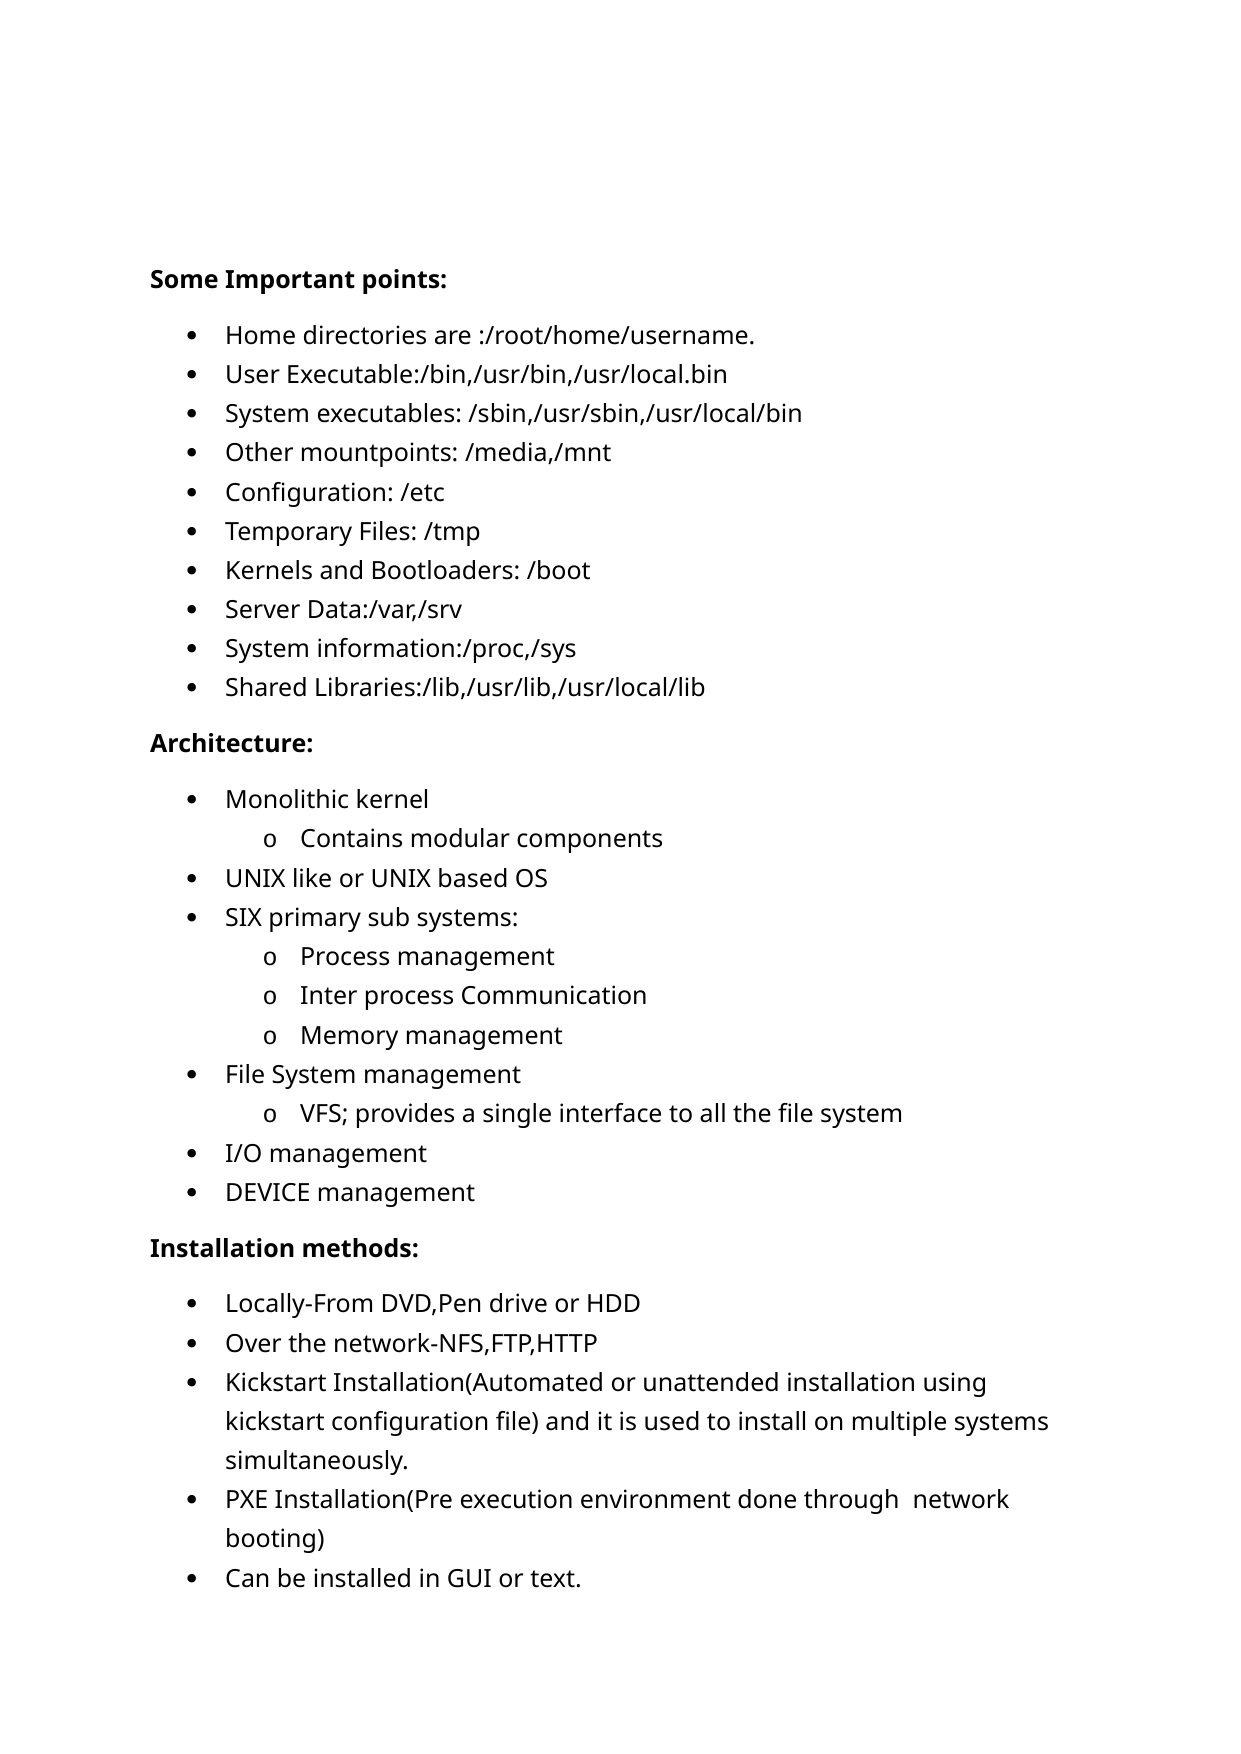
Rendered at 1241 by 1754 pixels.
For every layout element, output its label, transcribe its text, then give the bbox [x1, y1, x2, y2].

list Inter process Communication [262, 978, 1090, 1012]
list File System management [187, 1057, 1090, 1091]
list Server Data:/var,/srv [187, 592, 1090, 626]
list Kernels and Bootloaders: /boot [187, 552, 1090, 587]
list PXE Installation(Pre execution environment done through network booting) [187, 1482, 1090, 1555]
text Installation methods: [150, 1230, 1090, 1264]
list Locally-From DVD,Pen drive or HDD [187, 1286, 1090, 1320]
list I/O management [187, 1135, 1090, 1169]
list Contains modular components [262, 821, 1090, 855]
list Monolithic kernel [187, 782, 1090, 816]
list DEVICE management [187, 1174, 1090, 1208]
list Other mountpoints: /media,/mnt [187, 435, 1090, 469]
text Architecture: [150, 726, 1090, 760]
list Kickstart Installation(Automated or unattended installation using kickstart configuration file) and it is used to install on multiple systems simultaneously. [187, 1364, 1090, 1477]
list System executables: /sbin,/usr/sbin,/usr/local/bin [187, 396, 1090, 430]
list System information:/proc,/sys [187, 631, 1090, 665]
list Shared Libraries:/lib,/usr/lib,/usr/local/lib [187, 670, 1090, 704]
list Over the network-NFS,FTP,HTTP [187, 1325, 1090, 1359]
list Temporary Files: /tmp [187, 513, 1090, 547]
list Memory management [262, 1017, 1090, 1052]
list VFS; provides a single interface to all the file system [262, 1096, 1090, 1130]
list Configuration: /etc [187, 474, 1090, 508]
list Can be installed in GUI or text. [187, 1560, 1090, 1594]
list Home directories are :/root/home/username. [187, 317, 1090, 352]
list Process management [262, 938, 1090, 973]
list User Executable:/bin,/usr/bin,/usr/local.bin [187, 357, 1090, 391]
text Some Important points: [150, 262, 1090, 296]
list UNIX like or UNIX based OS [187, 860, 1090, 894]
list SIX primary sub systems: [187, 899, 1090, 933]
